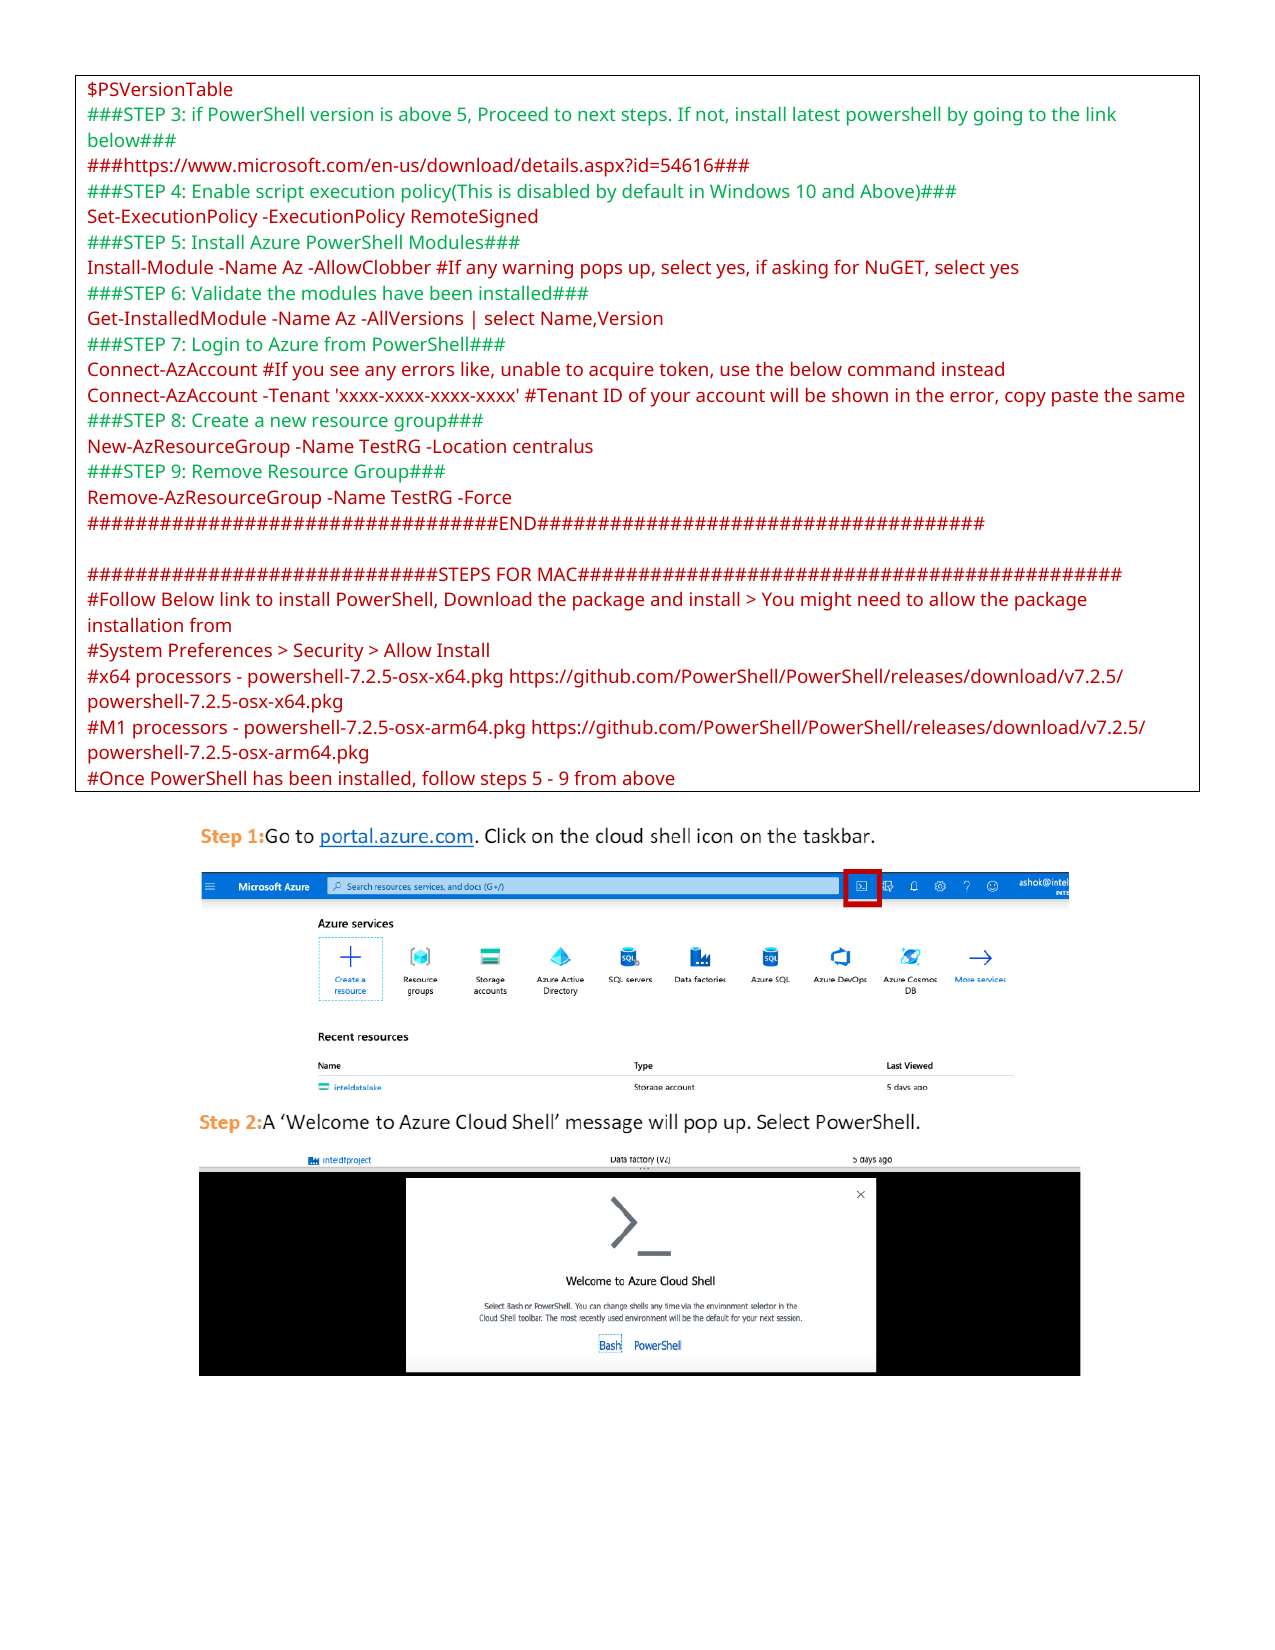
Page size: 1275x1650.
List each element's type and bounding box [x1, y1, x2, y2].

table_header [76, 76, 1199, 791]
picture [194, 820, 1081, 1381]
